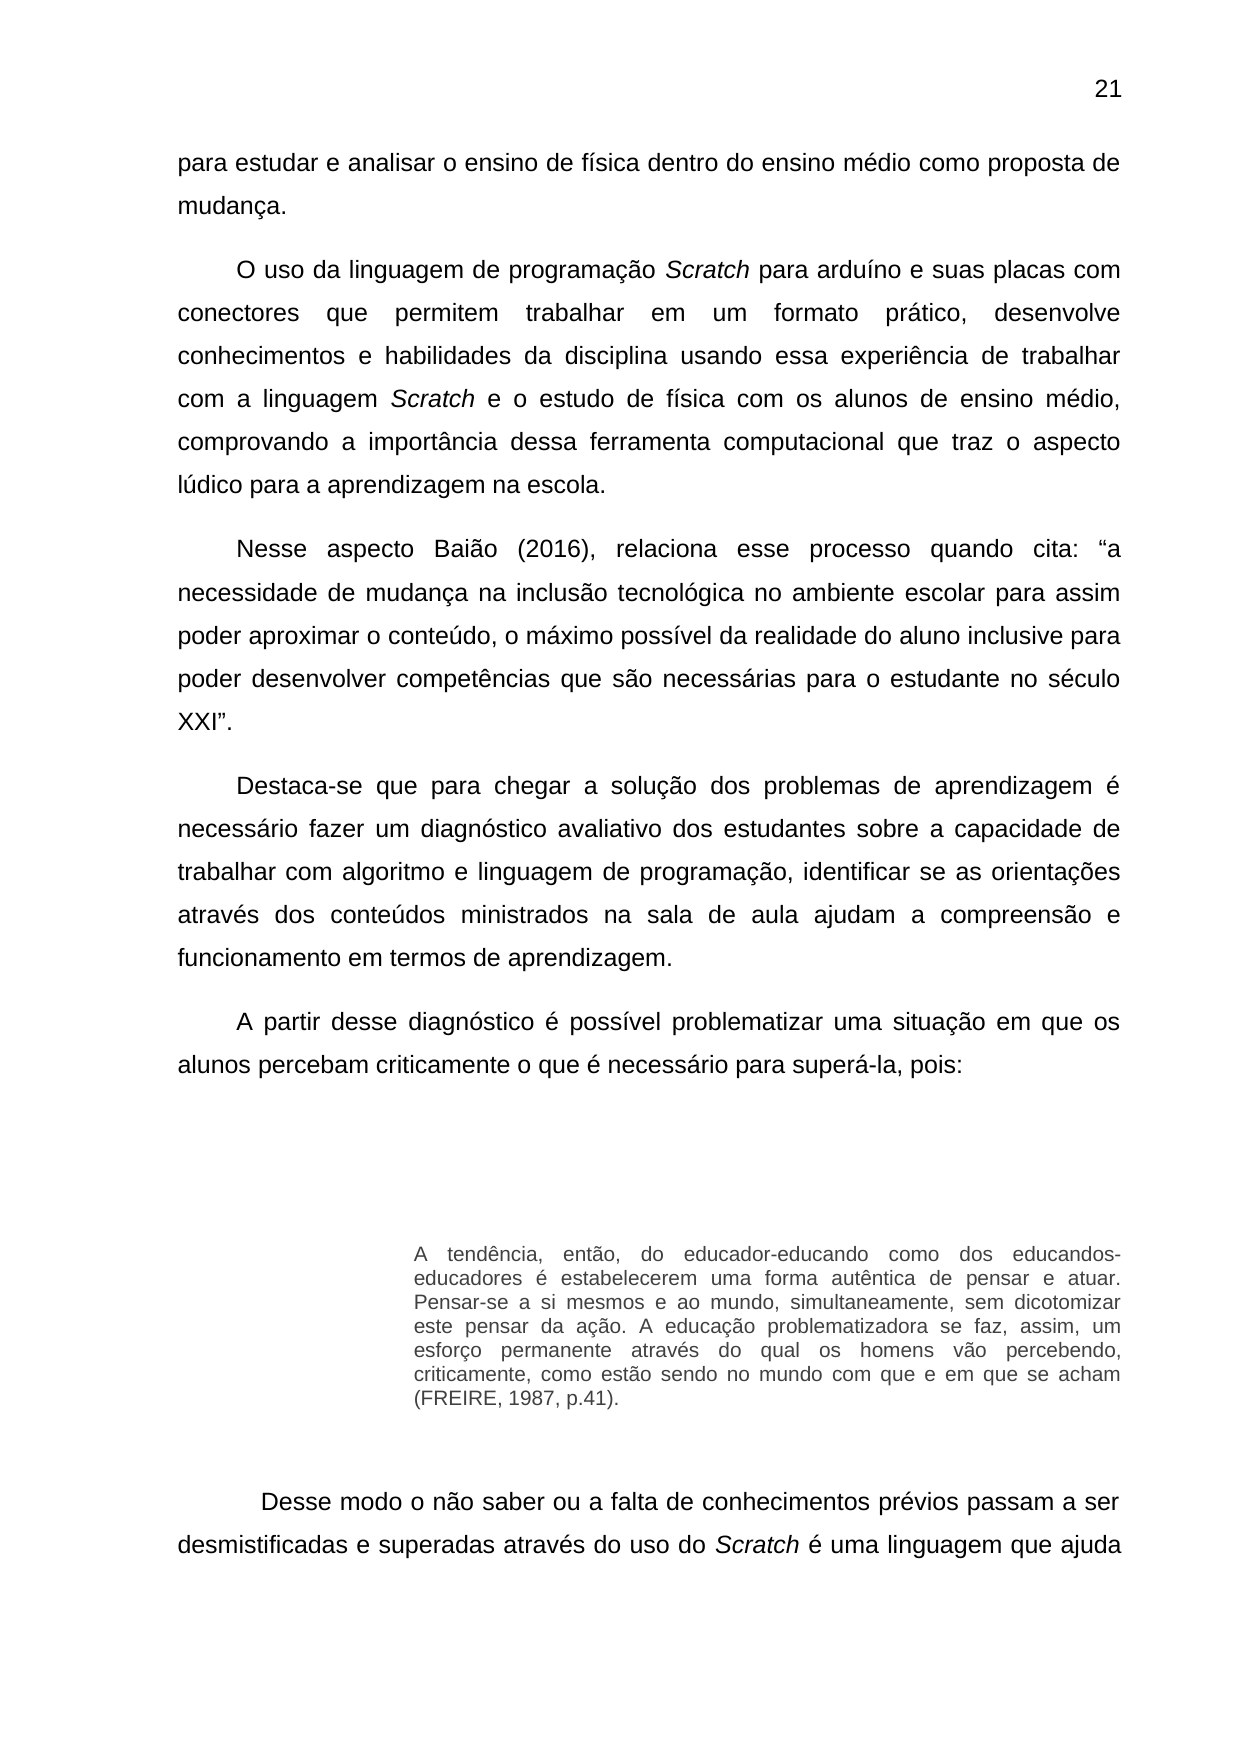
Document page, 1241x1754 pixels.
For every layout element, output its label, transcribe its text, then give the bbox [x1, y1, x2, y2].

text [177, 1486, 1122, 1558]
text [177, 148, 1122, 219]
text O uso da linguagem de programação Scratch para arduíno e suas placas com conectores que permitem trabalhar em um formato prático, desenvolve conhecimentos e habilidades da disciplina usando essa experiência de trabalhar com a linguagem Scratch e o estudo de física com os alunos de ensino médio, comprovando a importância dessa ferramenta computacional que traz o aspecto lúdico para a aprendizagem na escola. [177, 255, 1122, 499]
text A partir desse diagnóstico é possível problematizar uma situação em que os alunos percebam criticamente o que é necessário para superá-la, pois: [177, 1007, 1122, 1079]
text Destaca-se que para chegar a solução dos problemas de aprendizagem é necessário fazer um diagnóstico avaliativo dos estudantes sobre a capacidade de trabalhar com algoritmo e linguagem de programação, identificar se as orientações através dos conteúdos ministrados na sala de aula ajudam a compreensão e funcionamento em termos de aprendizagem. [177, 771, 1122, 972]
text Nesse aspecto Baião (2016), relaciona esse processo quando cita: “a necessidade de mudança na inclusão tecnológica no ambiente escolar para assim poder aproximar o conteúdo, o máximo possível da realidade do aluno inclusive para poder desenvolver competências que são necessárias para o estudante no século XXI”. [177, 534, 1122, 736]
text A tendência, então, do educador-educando como dos educandos-educadores é estabelecerem uma forma autêntica de pensar e atuar. Pensar-se a si mesmos e ao mundo, simultaneamente, sem dicotomizar este pensar da ação. A educação problematizadora se faz, assim, um esforço permanente através do qual os homens vão percebendo, criticamente, como estão sendo no mundo com que e em que se acham (FREIRE, 1987, p.41). [413, 1242, 1122, 1410]
